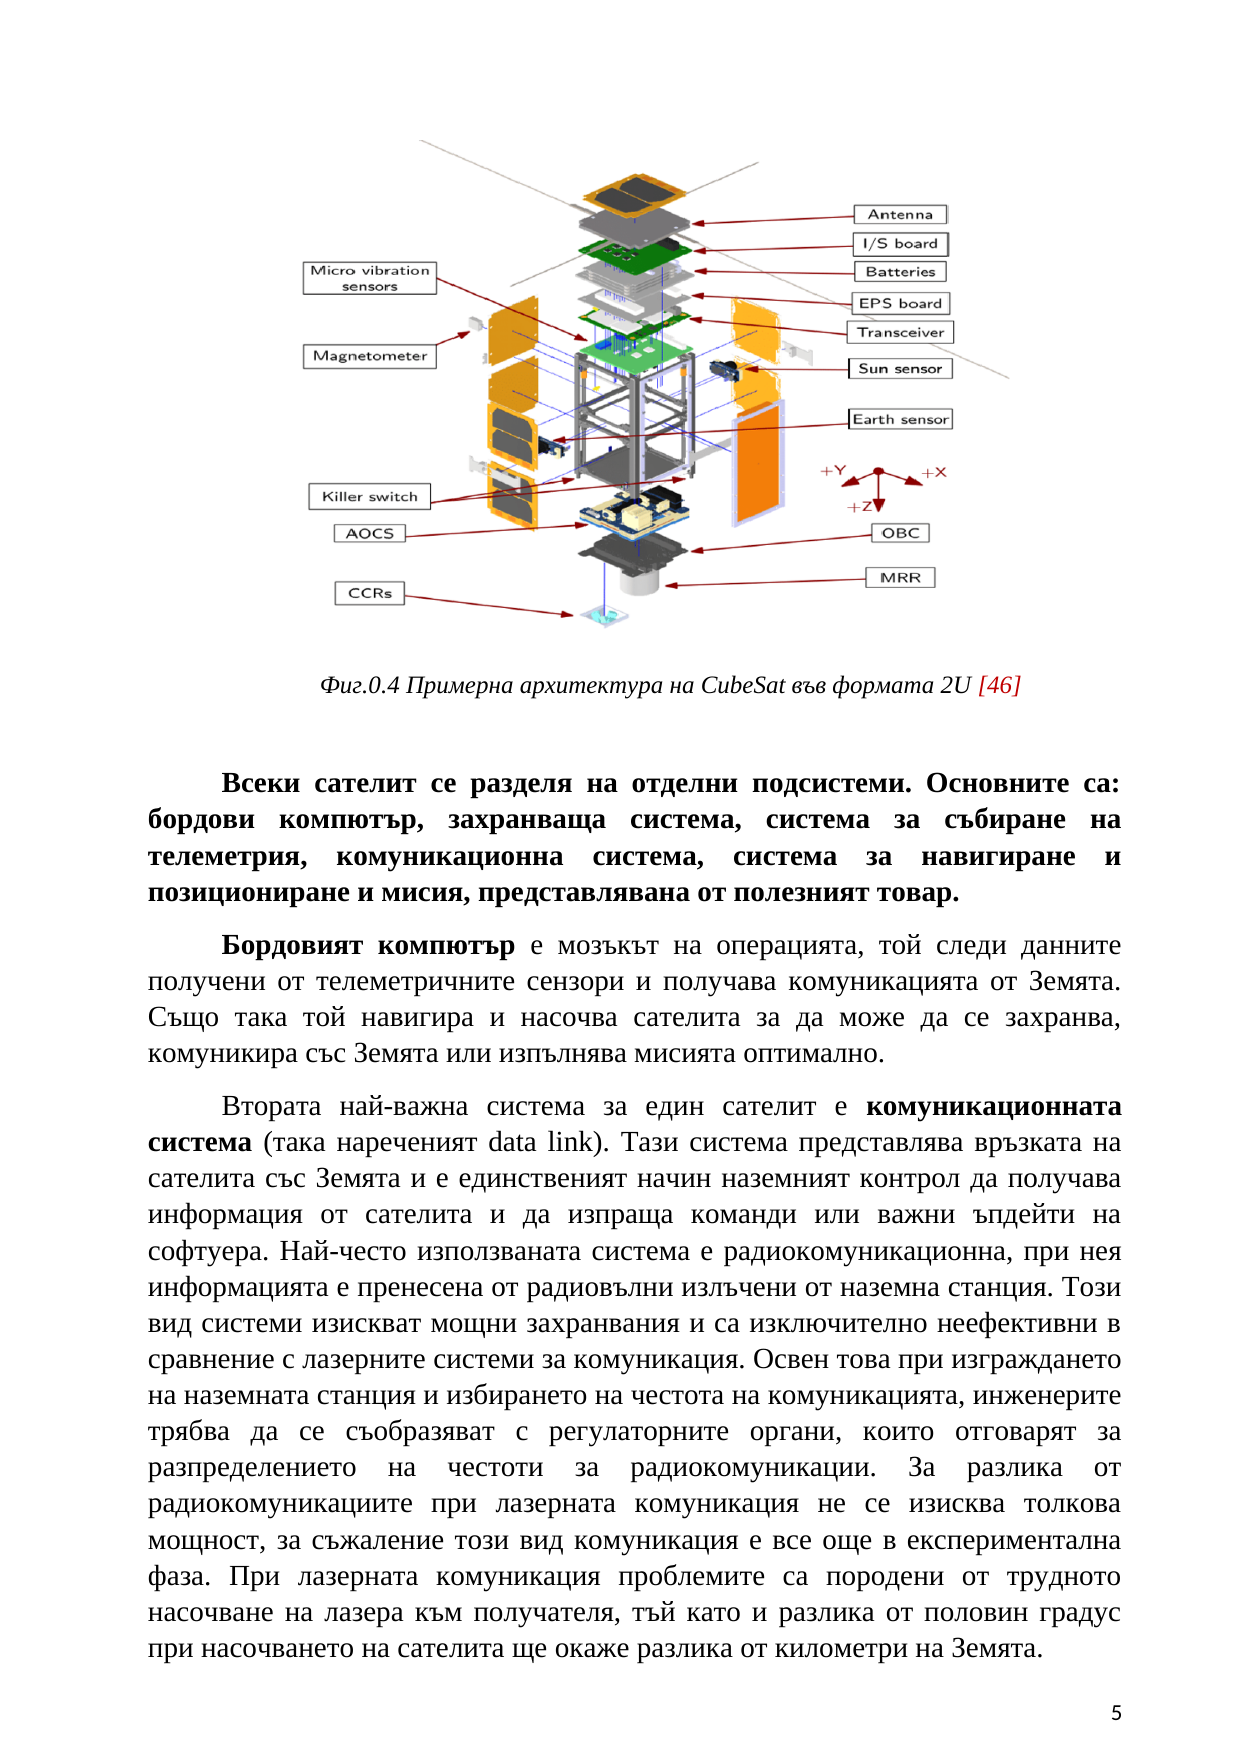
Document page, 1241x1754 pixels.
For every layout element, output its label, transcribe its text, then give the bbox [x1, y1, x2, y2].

text Всеки сателит се разделя на отделни подсистеми. Основните са: бордови компютър, захранваща система, система за събиране на телеметрия, комуникационна система, система за навигиране и позициониране и мисия, представлявана от полезният товар. [148, 766, 1122, 907]
text Фиг.0.4 Примерна архитектура на CubeSat във формата 2U [46] [148, 670, 1122, 699]
text Бордовият компютър е мозъкът на операцията, той следи данните получени от телеметричните сензори и получава комуникацията от Земята. Също така той навигира и насочва сателита за да може да се захранва, комуникира със Земята или изпълнява мисията оптимално. [148, 927, 1122, 1069]
text Втората най-важна система за един сателит е комуникационната система (така нареченият data link). Тази система представлява връзката на сателита със Земята и е единственият начин наземният контрол да получава информация от сателита и да изпраща команди или важни ъпдейти на софтуера. Най-често използваната система е радиокомуникационна, при нея информацията е пренесена от радиовълни излъчени от наземна станция. Този вид системи изискват мощни захранвания и са изключително неефективни в сравнение с лазерните системи за комуникация. Освен това при изграждането на наземната станция и избирането на честота на комуникацията, инженерите трябва да се съобразяват с регулаторните органи, които отговарят за разпределението на честоти за радиокомуникации. За разлика от радиокомуникациите при лазерната комуникация не се изисква толкова мощност, за съжаление този вид комуникация е все още в експериментална фаза. При лазерната комуникация проблемите са породени от трудното насочване на лазера към получателя, тъй като и разлика от половин градус при насочването на сателита ще окаже разлика от километри на Земята. [148, 1088, 1122, 1664]
picture [255, 140, 1015, 651]
